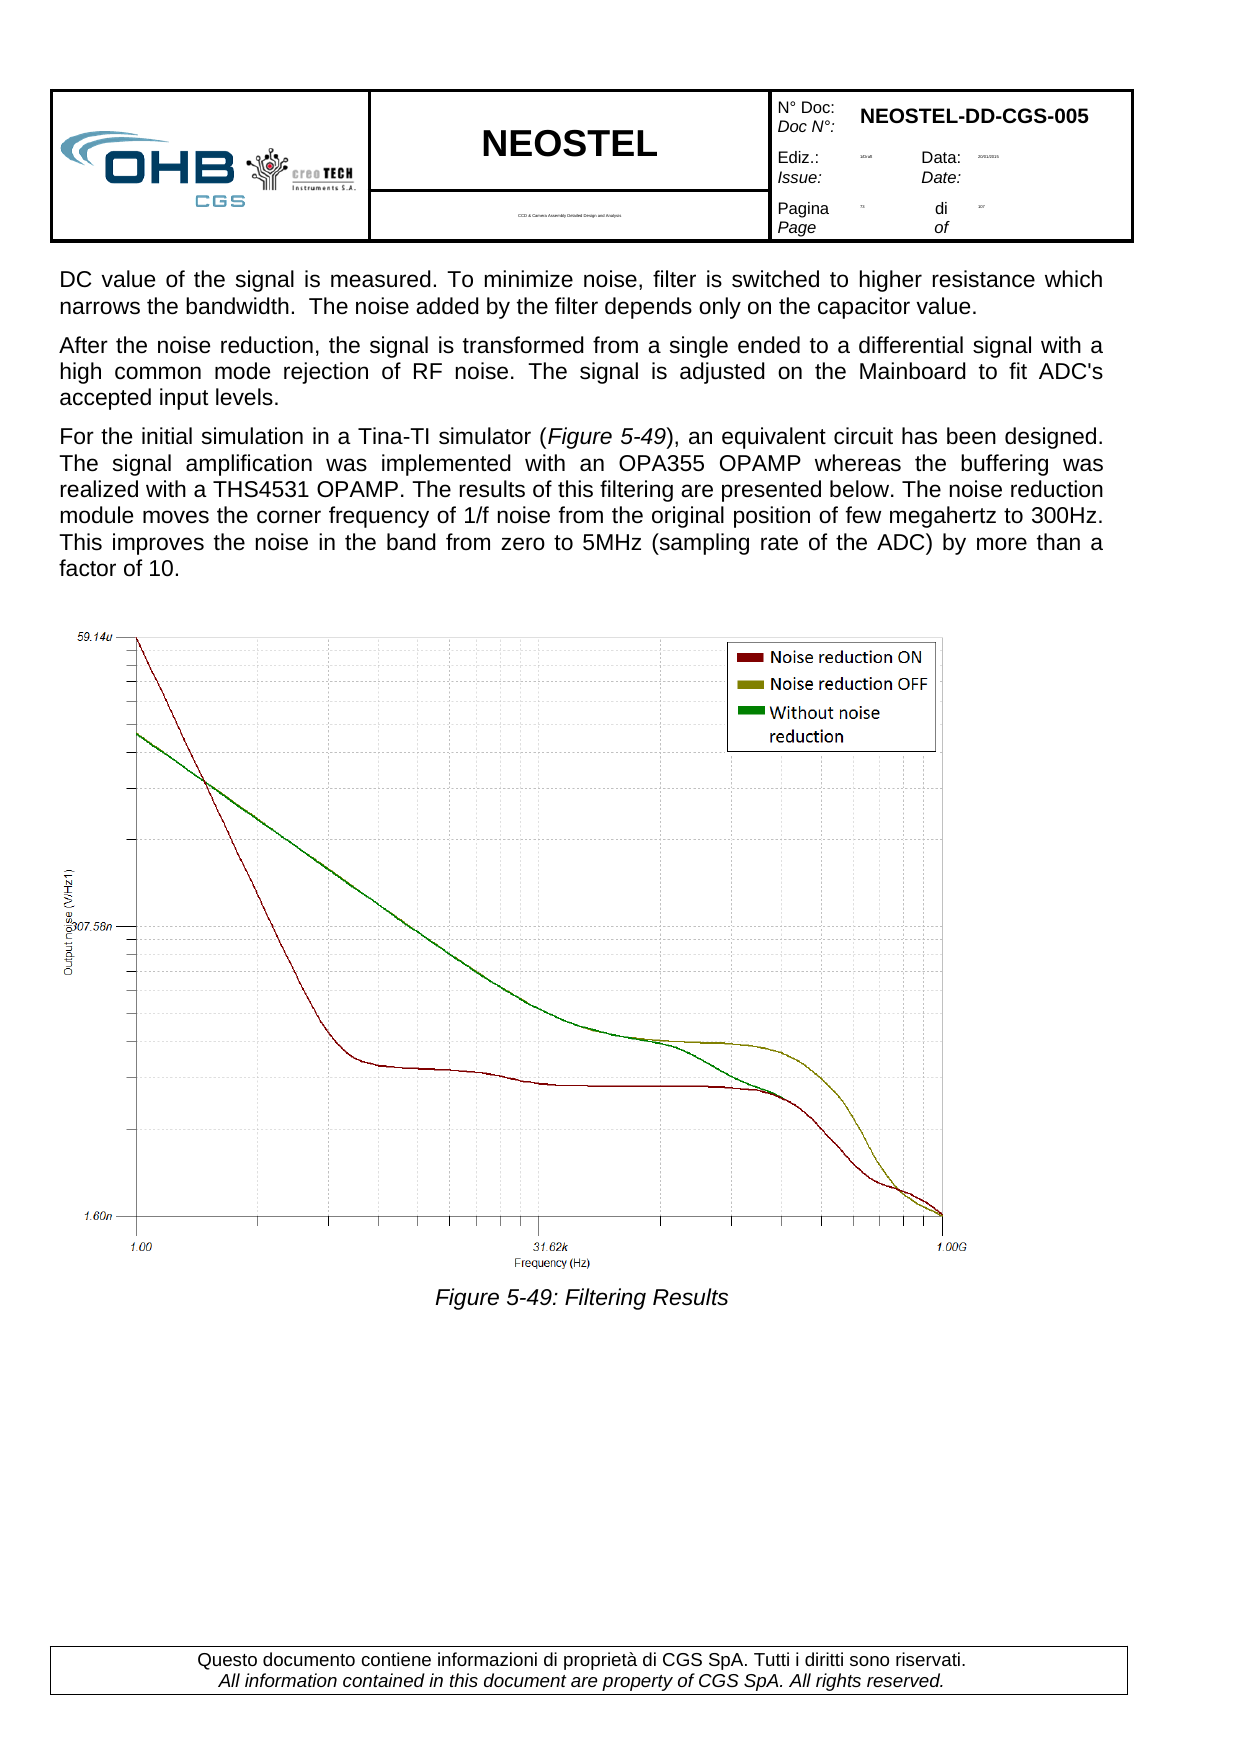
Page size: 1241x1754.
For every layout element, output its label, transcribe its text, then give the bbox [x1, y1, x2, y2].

picture [60, 131, 361, 207]
text After the noise reduction, the signal is transformed from a single ended to a differential signal with a high common mode rejection of RF noise. The signal is adjusted on the Mainboard to fit ADC's accepted input levels. [59, 332, 1104, 411]
